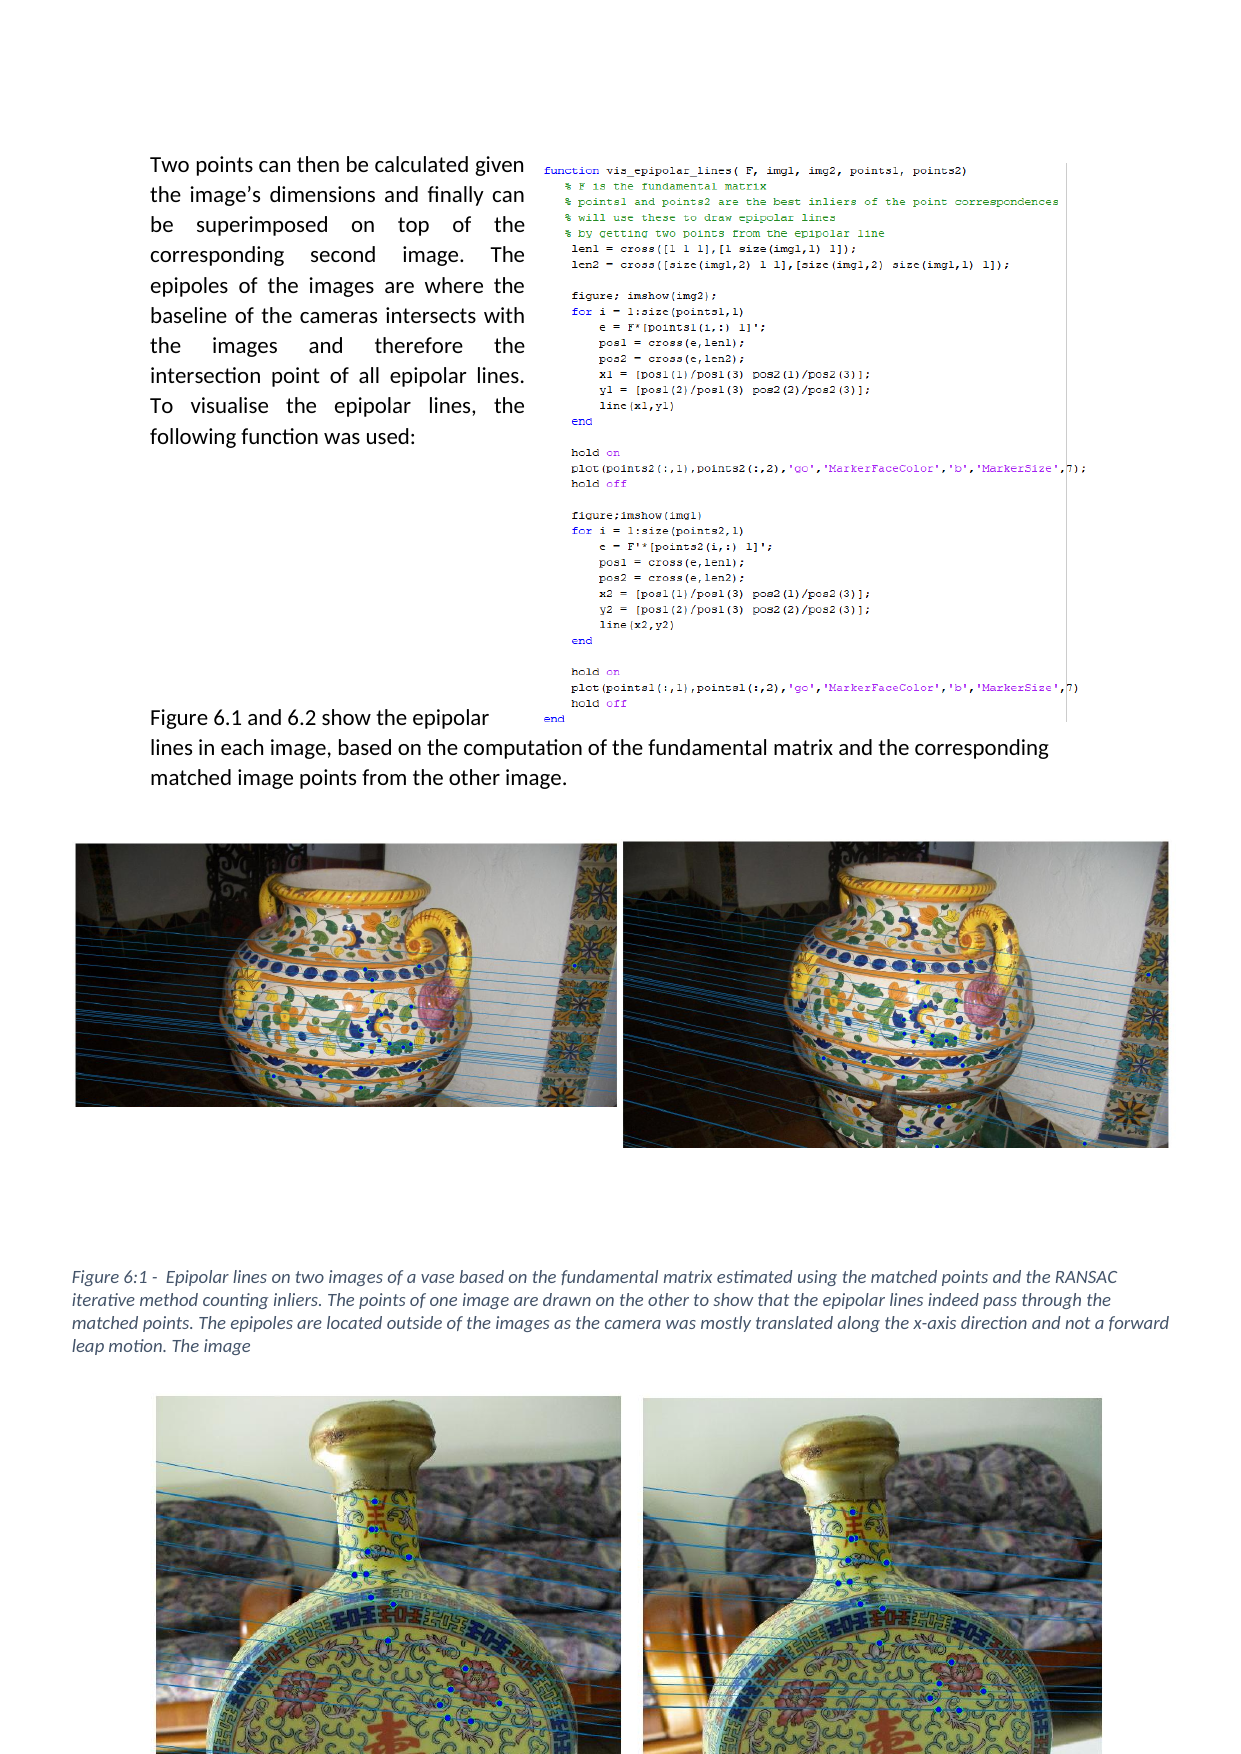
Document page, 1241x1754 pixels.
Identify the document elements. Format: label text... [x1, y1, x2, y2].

text Figure 6.1 and 6.2 show the epipolar lines in each image, based on the computation of the fundamental matrix and the corresponding matched image points from the other image. [150, 703, 1090, 792]
picture [150, 1391, 627, 1754]
picture [636, 1391, 1110, 1754]
picture [544, 163, 1091, 722]
text Two points can then be calculated given the image’s dimensions and finally can be superimposed on top of the corresponding second image. The epipoles of the images are where the baseline of the cameras intersects with the images and therefore the intersection point of all epipolar lines. To visualise the epipolar lines, the following function was used: [150, 150, 1090, 450]
picture [71, 839, 1177, 1148]
